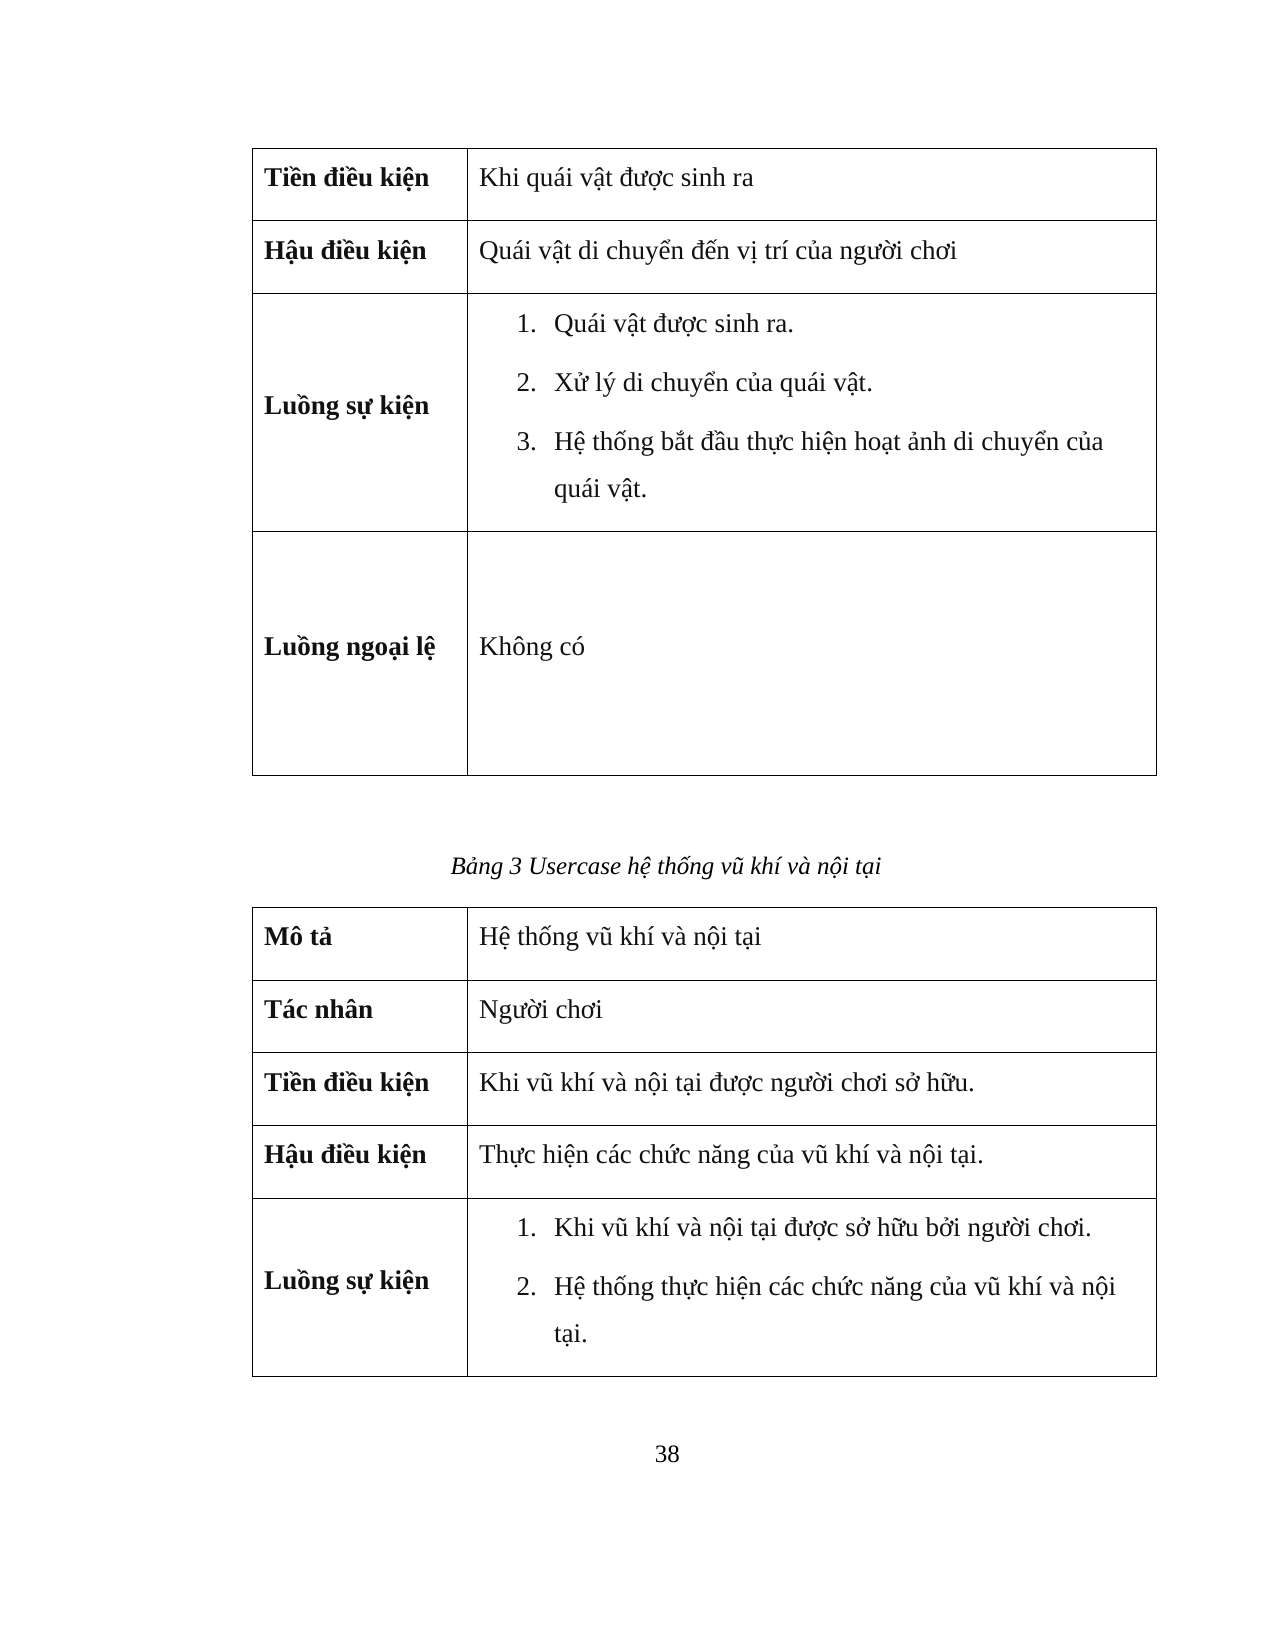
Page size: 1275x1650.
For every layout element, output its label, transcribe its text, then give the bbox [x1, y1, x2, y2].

table_cell Tiền điều kiện [253, 149, 467, 220]
table_cell Tác nhân [253, 981, 467, 1052]
table_cell Người chơi [468, 981, 1156, 1052]
table_cell Khi quái vật được sinh ra [468, 149, 1156, 220]
table_cell Thực hiện các chức năng của vũ khí và nội tại. [468, 1126, 1156, 1198]
table_cell Quái vật được sinh ra. Xử lý di chuyển của quái vật. Hệ thống bắt đầu thực hiện hoạt ảnh di chuyển của quái vật. [468, 294, 1156, 531]
table_cell Luồng ngoại lệ [253, 532, 467, 775]
table_cell Quái vật di chuyển đến vị trí của người chơi [468, 221, 1156, 293]
table_cell Khi vũ khí và nội tại được người chơi sở hữu. [468, 1053, 1156, 1125]
table_header Hệ thống vũ khí và nội tại [468, 908, 1156, 979]
table_header Mô tả [253, 908, 467, 979]
table_cell Không có [468, 532, 1156, 775]
table_cell Luồng sự kiện [253, 1199, 467, 1376]
table_cell Hậu điều kiện [253, 1126, 467, 1198]
table_cell Hậu điều kiện [253, 221, 467, 293]
table_cell Luồng sự kiện [253, 294, 467, 531]
table_cell Tiền điều kiện [253, 1053, 467, 1125]
table_cell Khi vũ khí và nội tại được sở hữu bởi người chơi. Hệ thống thực hiện các chức năng của vũ khí và nội tại. [468, 1199, 1156, 1376]
